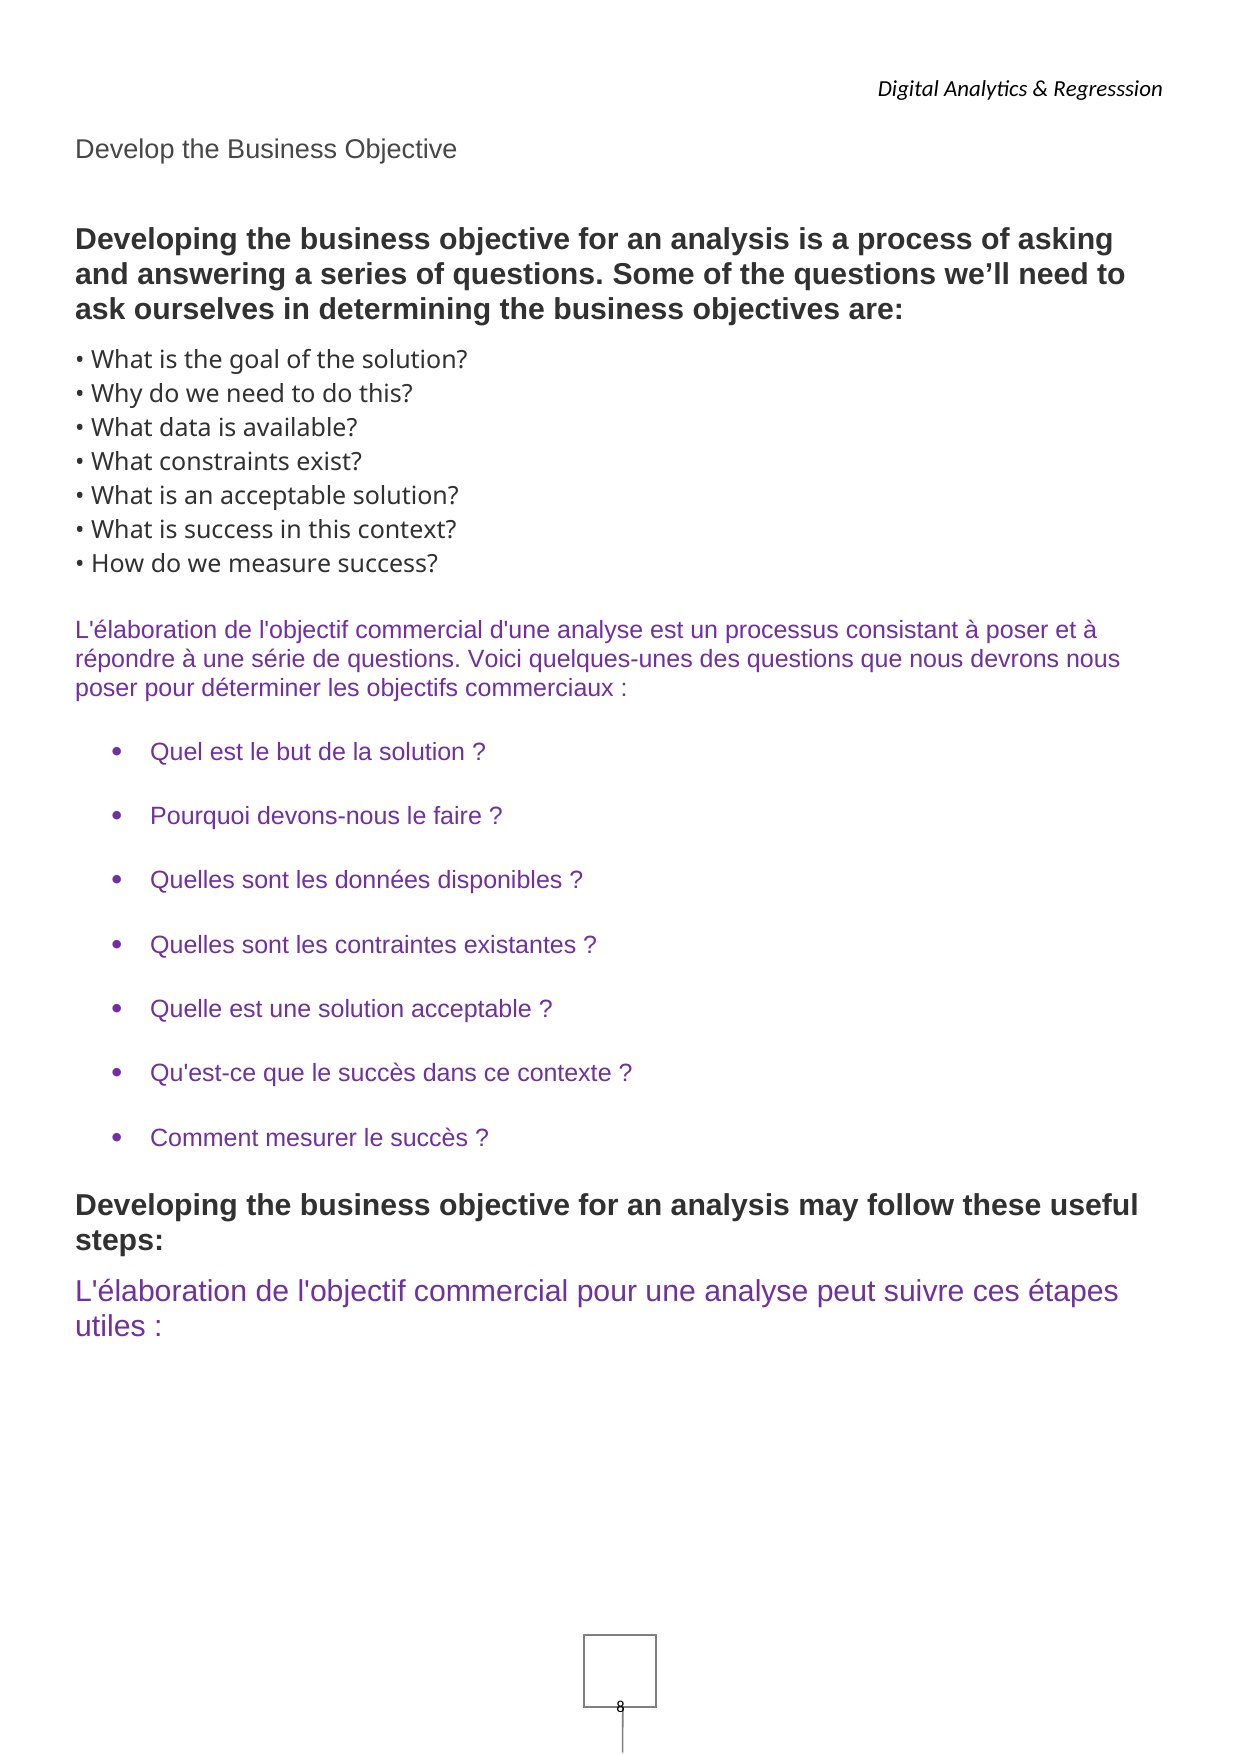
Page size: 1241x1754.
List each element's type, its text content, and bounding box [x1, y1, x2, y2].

subtitle L'élaboration de l'objectif commercial pour une analyse peut suivre ces étapes utiles : [75, 1272, 1165, 1342]
text • What is the goal of the solution? • Why do we need to do this? • What data is available? • What constraints exist? • What is an acceptable solution? • What is success in this context? • How do we measure success? [75, 341, 1165, 580]
list Pourquoi devons-nous le faire ? [112, 801, 1165, 830]
text L'élaboration de l'objectif commercial d'une analyse est un processus consistant à poser et à répondre à une série de questions. Voici quelques-unes des questions que nous devrons nous poser pour déterminer les objectifs commerciaux : [75, 615, 1165, 702]
list Quelles sont les contraintes existantes ? [112, 930, 1165, 959]
list Comment mesurer le succès ? [112, 1123, 1165, 1151]
list Qu'est-ce que le succès dans ce contexte ? [112, 1058, 1165, 1087]
subtitle Developing the business objective for an analysis may follow these useful steps: [75, 1187, 1165, 1257]
subtitle Developing the business objective for an analysis is a process of asking and answering a series of questions. Some of the questions we’ll need to ask ourselves in determining the business objectives are: [75, 221, 1165, 326]
subtitle Develop the Business Objective [75, 130, 1165, 165]
list Quelles sont les données disponibles ? [112, 866, 1165, 894]
list Quel est le but de la solution ? [112, 737, 1165, 766]
list Quelle est une solution acceptable ? [112, 994, 1165, 1023]
